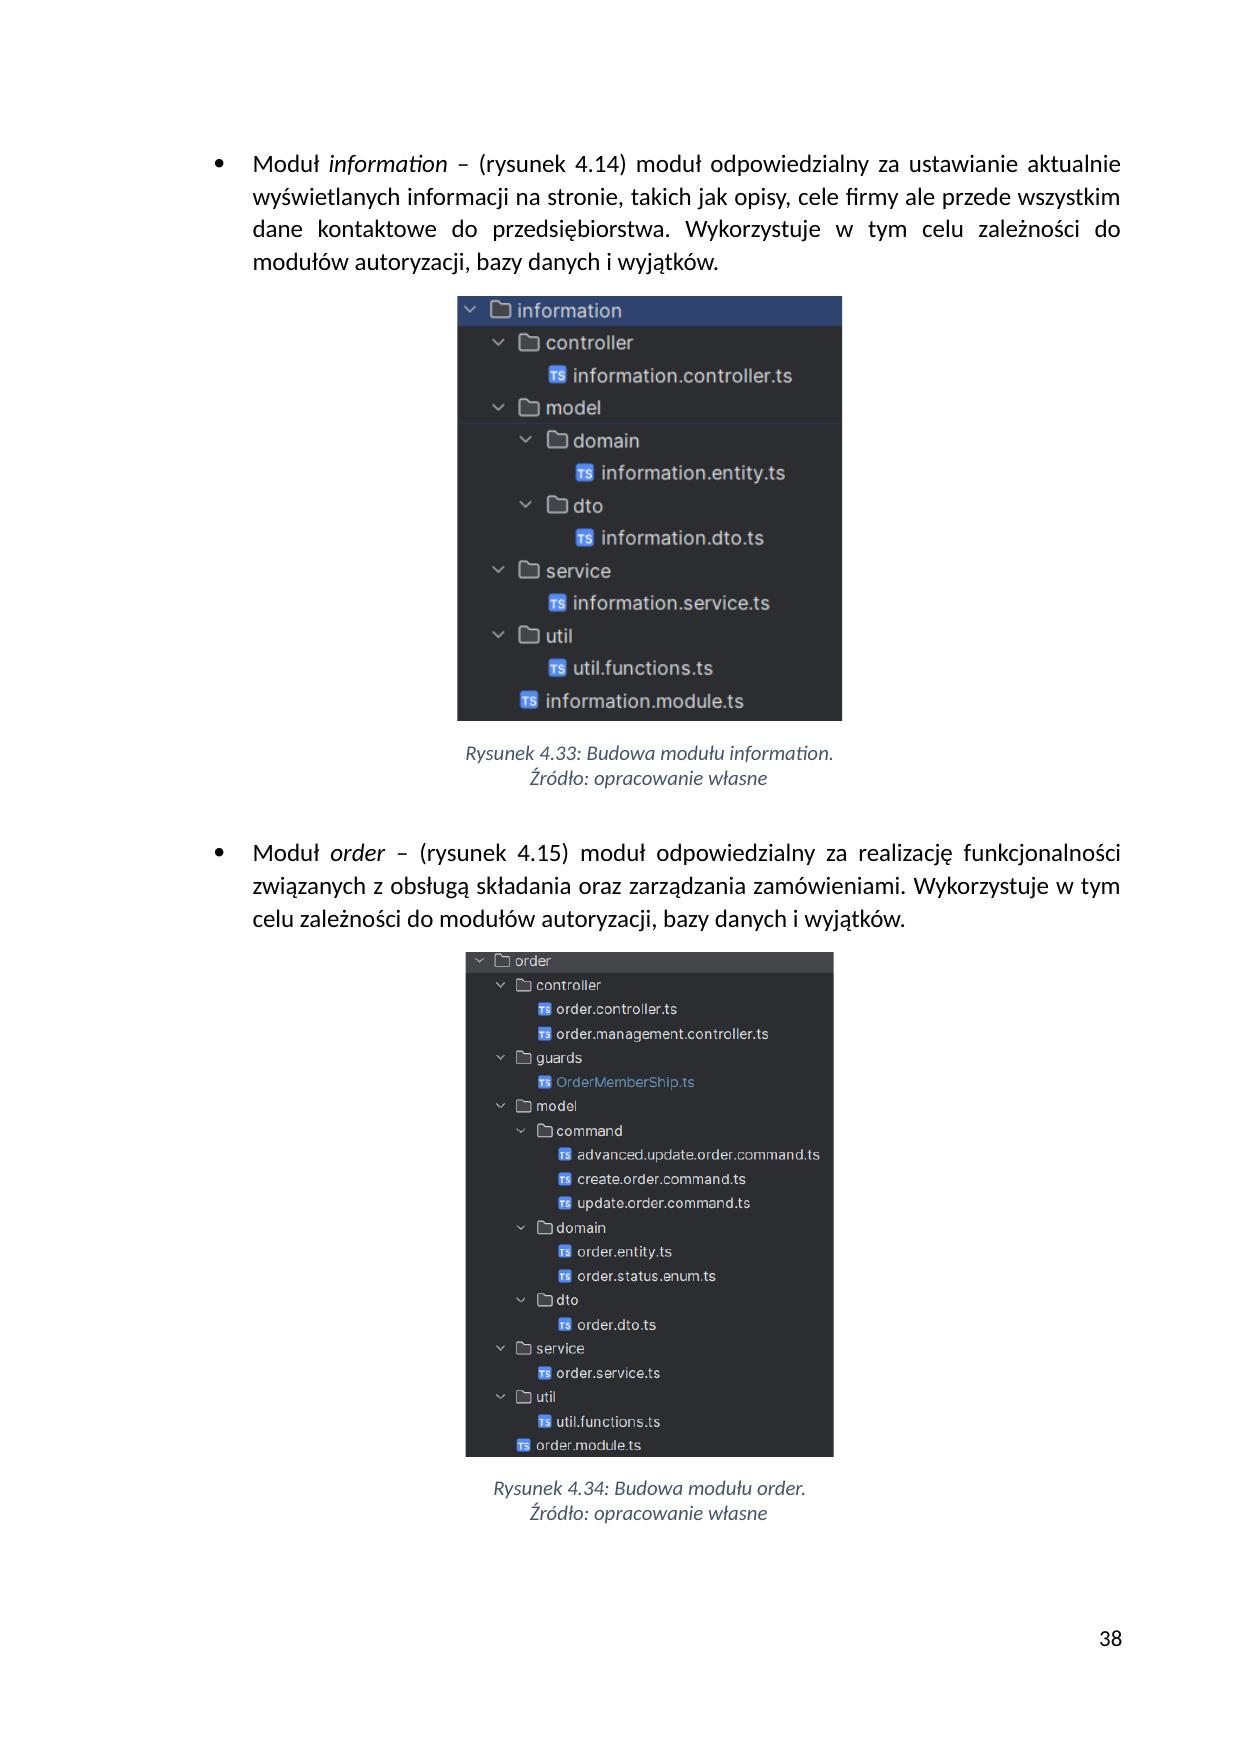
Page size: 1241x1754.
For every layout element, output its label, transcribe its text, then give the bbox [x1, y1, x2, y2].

list Moduł order – (rysunek 4.15) moduł odpowiedzialny za realizację funkcjonalności związanych z obsługą składania oraz zarządzania zamówieniami. Wykorzystuje w tym celu zależności do modułów autoryzacji, bazy danych i wyjątków. [215, 837, 1122, 934]
picture [457, 296, 843, 721]
text Źródło: opracowanie własne [177, 765, 1122, 791]
picture [465, 952, 834, 1457]
text Źródło: opracowanie własne [177, 1500, 1122, 1526]
list Moduł information – (rysunek 4.14) moduł odpowiedzialny za ustawianie aktualnie wyświetlanych informacji na stronie, takich jak opisy, cele firmy ale przede wszystkim dane kontaktowe do przedsiębiorstwa. Wykorzystuje w tym celu zależności do modułów autoryzacji, bazy danych i wyjątków. [215, 148, 1122, 277]
